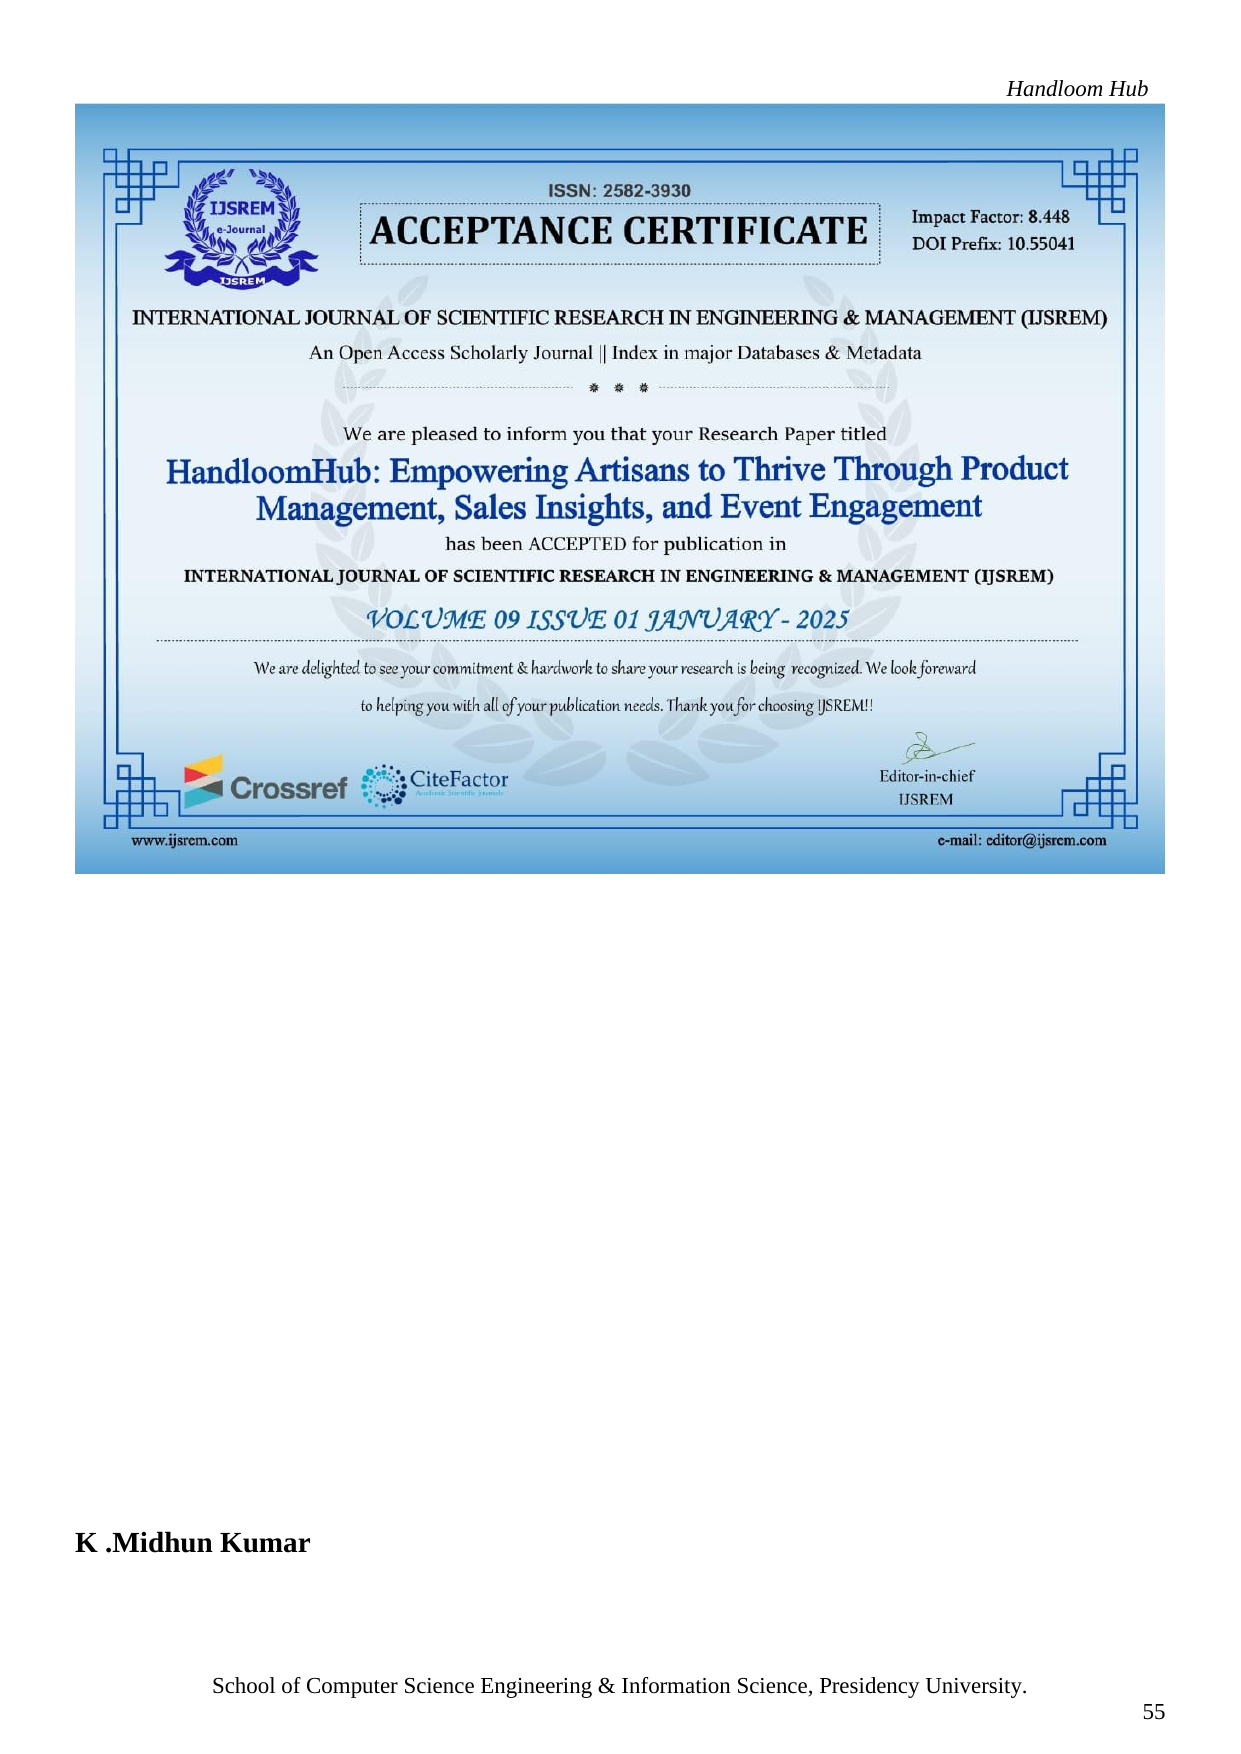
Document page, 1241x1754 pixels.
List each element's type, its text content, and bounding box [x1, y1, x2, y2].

text K .Midhun Kumar [75, 1525, 1165, 1559]
picture [75, 103, 1166, 874]
